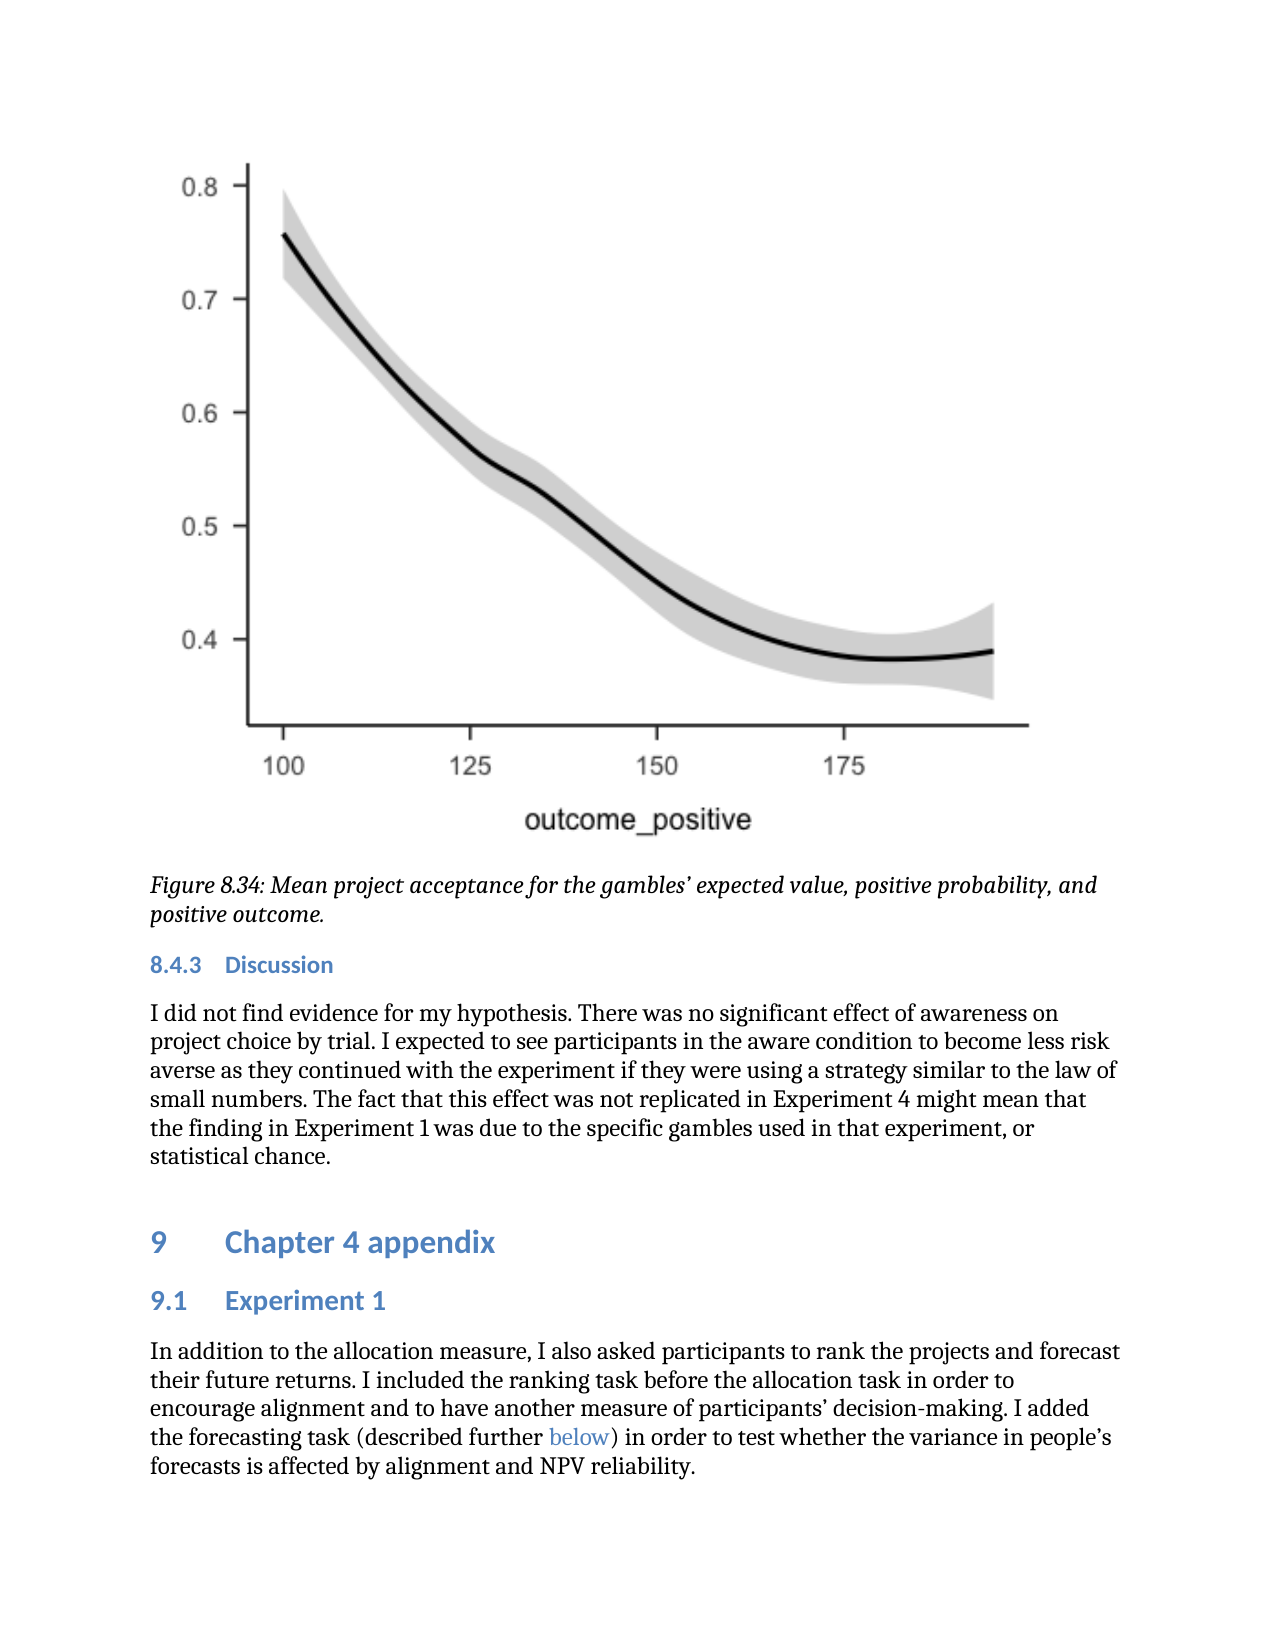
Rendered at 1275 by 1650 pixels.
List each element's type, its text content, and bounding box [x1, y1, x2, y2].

text In addition to the allocation measure, I also asked participants to rank the projects and forecast their future returns. I included the ranking task before the allocation task in order to encourage alignment and to have another measure of participants’ decision-making. I added the forecasting task (described further below) in order to test whether the variance in people’s forecasts is affected by alignment and NPV reliability. [150, 1337, 1125, 1481]
text Figure 8.34: Mean project acceptance for the gambles’ expected value, positive probability, and positive outcome. [150, 871, 1125, 928]
text I did not find evidence for my hypothesis. There was no significant effect of awareness on project choice by trial. I expected to see participants in the aware condition to become less risk averse as they continued with the experiment if they were using a strategy similar to the law of small numbers. The fact that this effect was not replicated in Experiment 4 might mean that the finding in Experiment 1 was due to the specific gambles used in that experiment, or statistical chance. [150, 998, 1125, 1171]
subtitle 9.1 Experiment 1 [150, 1282, 1125, 1318]
picture [168, 150, 1044, 850]
subtitle 9 Chapter 4 appendix [150, 1221, 1125, 1262]
subtitle 8.4.3 Discussion [150, 949, 1125, 980]
